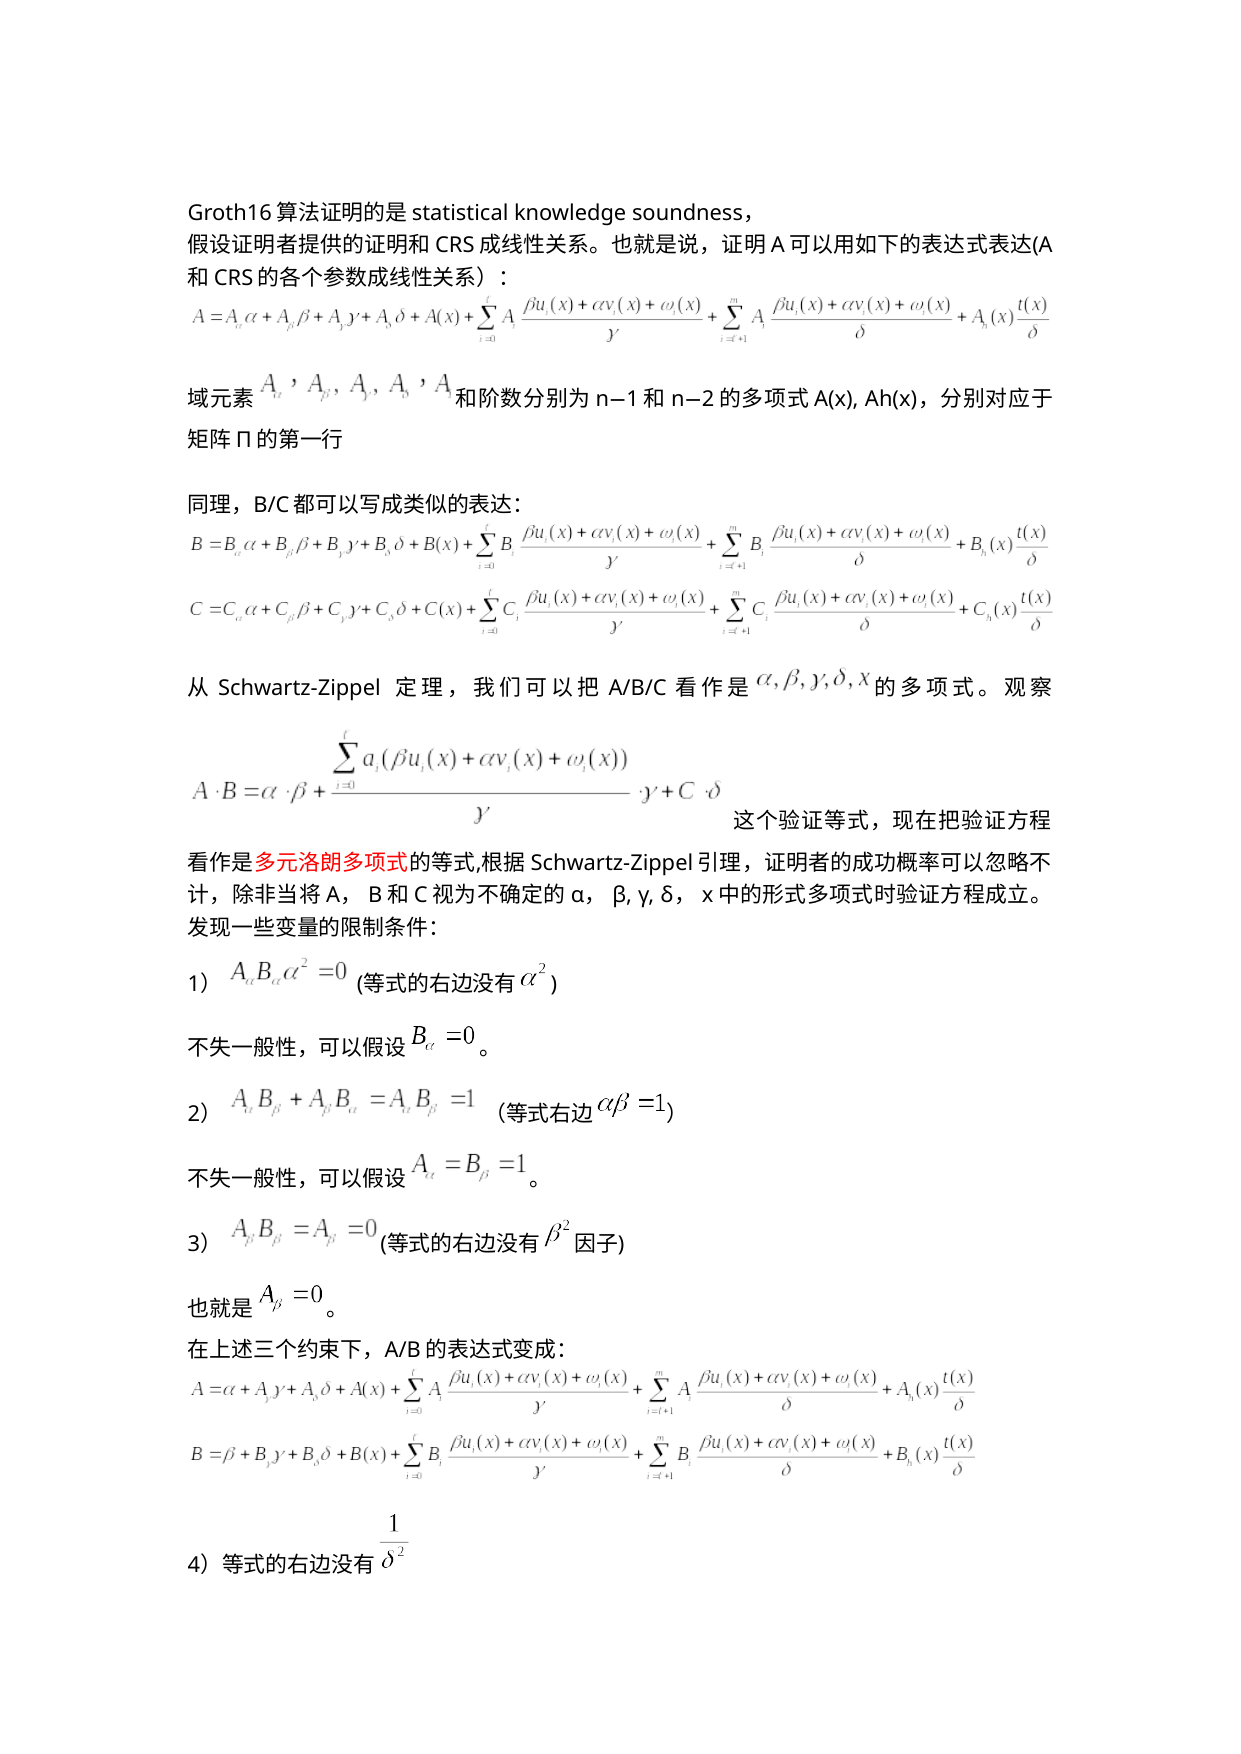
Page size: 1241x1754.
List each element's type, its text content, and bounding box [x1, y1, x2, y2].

text 从Schwartz-Zippel 定理，我们可以把A/B/C看作是的多项式。观察 这个验证等式，现在把验证方程看作是多元洛朗多项式的等式,根据Schwartz-Zippel引理，证明者的成功概率可以忽略不计，除非当将A， B和C视为不确定的α， β, γ, δ， x中的形式多项式时验证方程成立。发现一些变量的限制条件： [187, 649, 1053, 942]
text 4）等式的右边没有 [187, 1494, 1053, 1592]
text 2） （等式右边） [187, 1072, 1053, 1137]
text 假设证明者提供的证明和CRS成线性关系。也就是说，证明A可以用如下的表达式表达(A和CRS的各个参数成线性关系）： [187, 227, 1053, 292]
text 同理，B/C都可以写成类似的表达： [187, 487, 1053, 519]
text 也就是。 [187, 1267, 1053, 1332]
text 3） (等式的右边没有因子) [187, 1202, 1053, 1267]
text 1） (等式的右边没有) [187, 942, 1053, 1007]
text 域元素和阶数分别为n−1和n−2的多项式A(x), Ah(x)，分别对应于矩阵Π的第一行 [187, 357, 1053, 454]
text 在上述三个约束下，A/B的表达式变成： [187, 1332, 1053, 1364]
text 不失一般性，可以假设。 [187, 1007, 1053, 1072]
text 不失一般性，可以假设。 [187, 1137, 1053, 1202]
text Groth16算法证明的是statistical knowledge soundness， [187, 194, 1053, 227]
